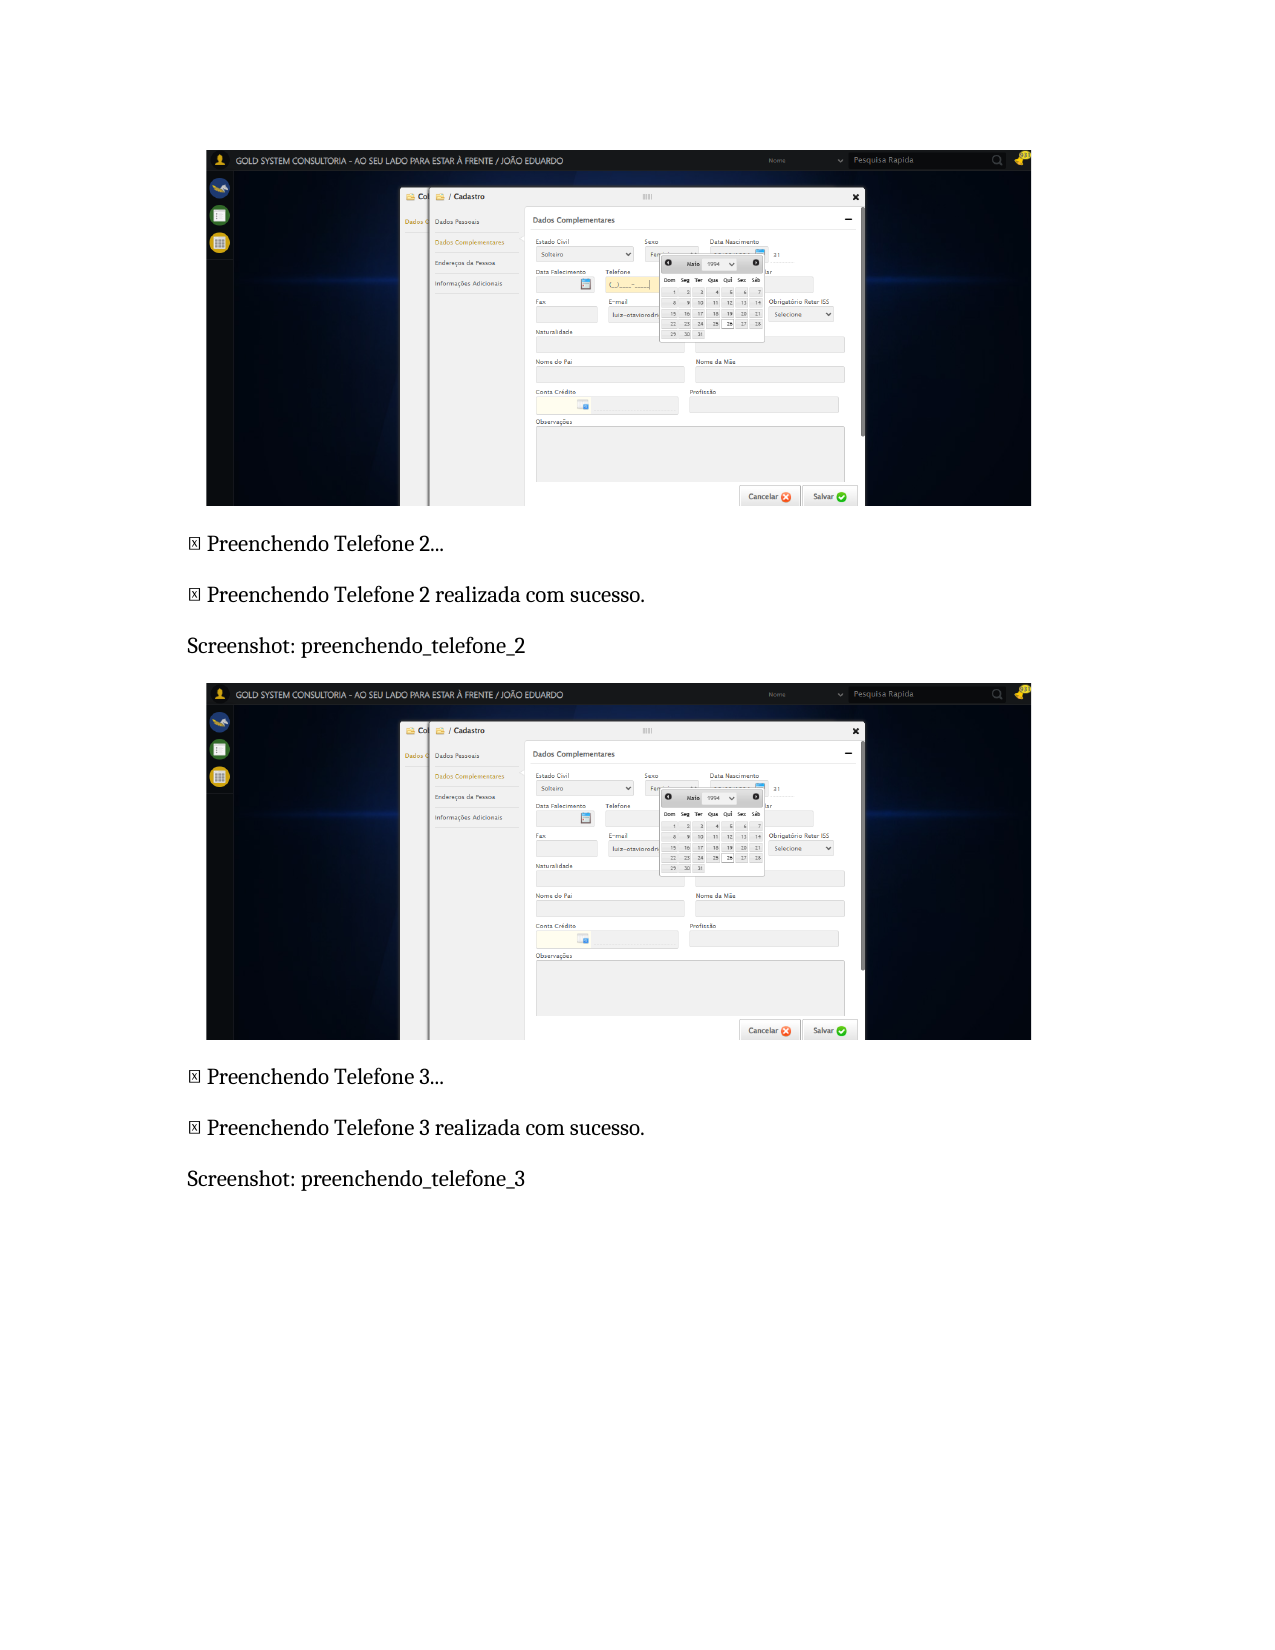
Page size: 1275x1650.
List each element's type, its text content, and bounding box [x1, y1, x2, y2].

text Screenshot: preenchendo_telefone_3 [187, 1166, 1087, 1192]
text 🔄 Preenchendo Telefone 2... [187, 530, 1087, 557]
text Screenshot: preenchendo_telefone_2 [187, 632, 1087, 659]
picture [206, 683, 1032, 1040]
text ✅ Preenchendo Telefone 3 realizada com sucesso. [187, 1115, 1087, 1141]
picture [206, 150, 1032, 506]
text ✅ Preenchendo Telefone 2 realizada com sucesso. [187, 581, 1087, 608]
text 🔄 Preenchendo Telefone 3... [187, 1064, 1087, 1090]
